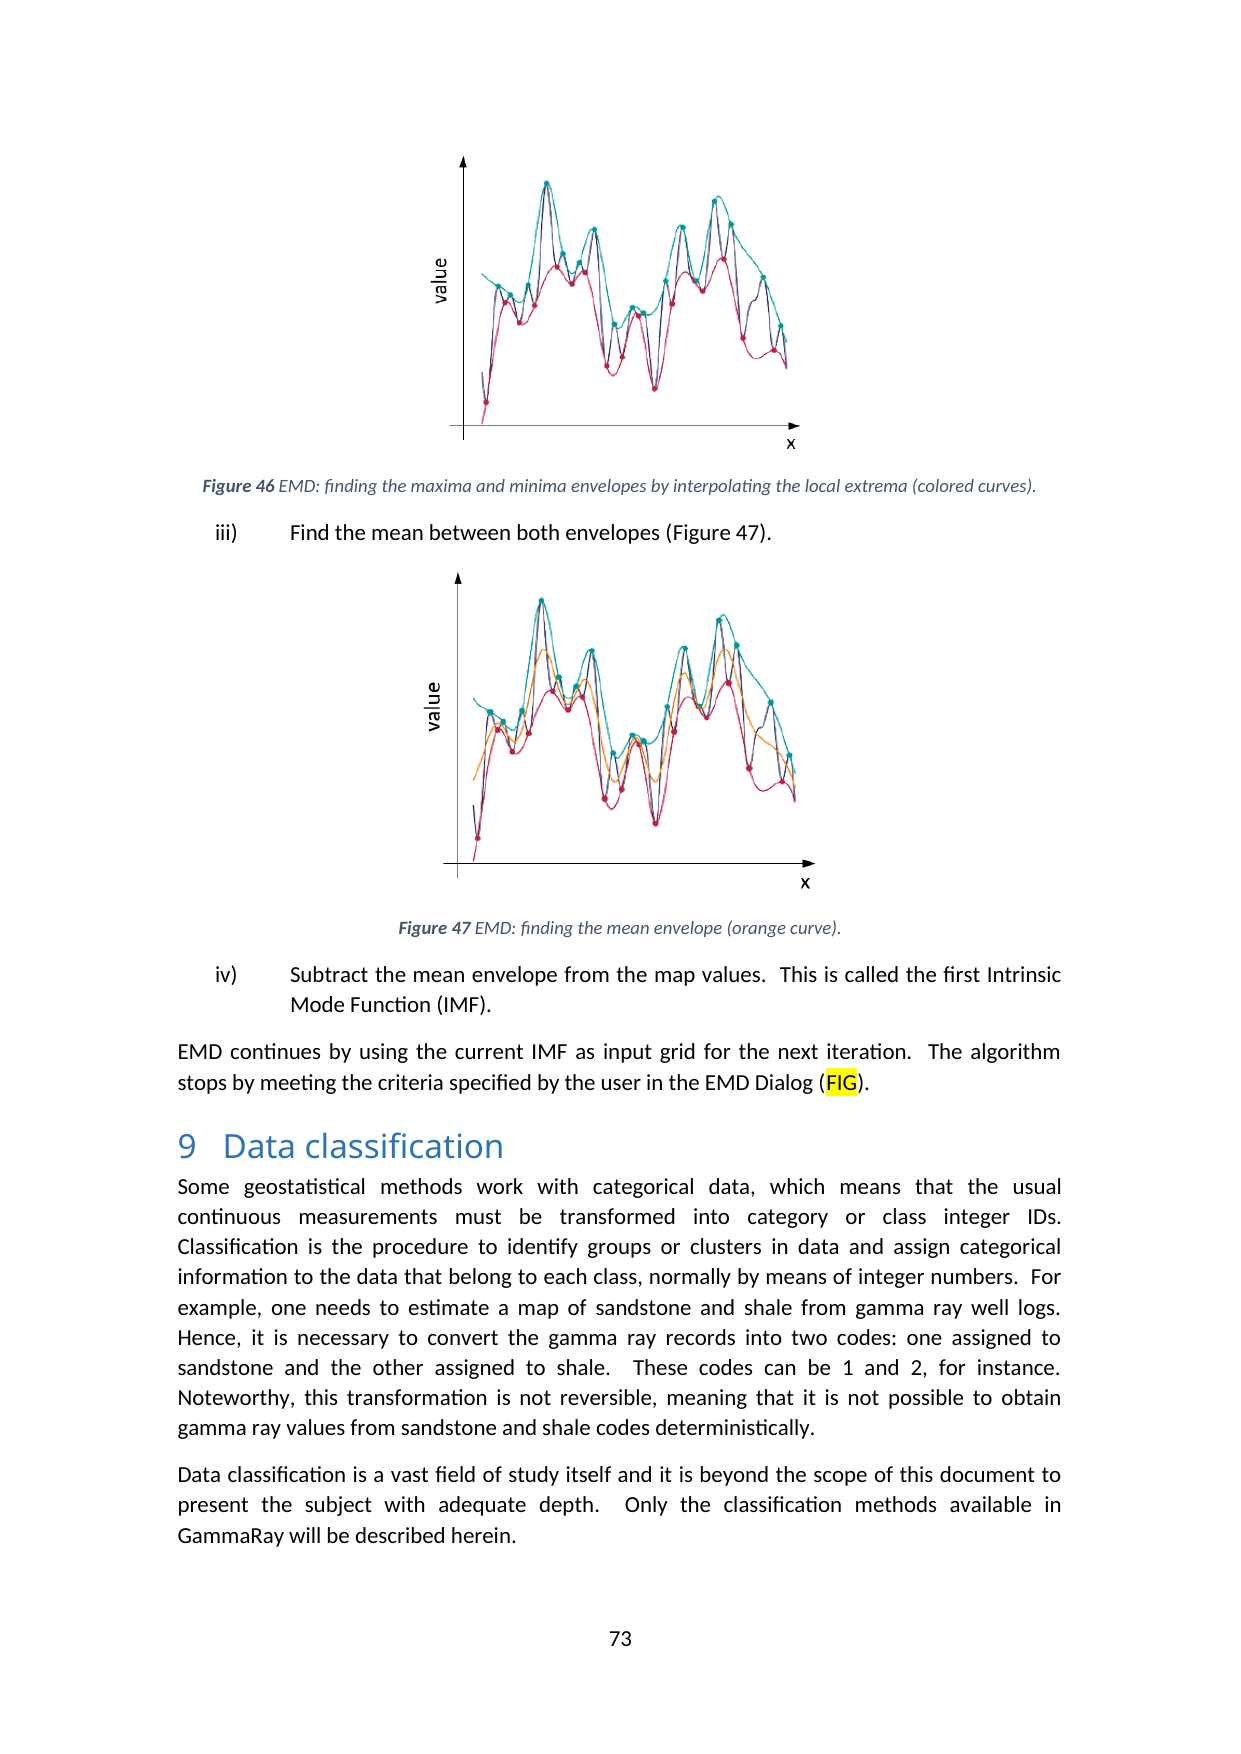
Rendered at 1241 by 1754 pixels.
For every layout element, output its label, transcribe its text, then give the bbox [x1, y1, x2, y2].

list Find the mean between both envelopes (Figure 47). [215, 518, 1063, 546]
text Data classification is a vast field of study itself and it is beyond the scope of this document to present the subject with adequate depth. Only the classification methods available in GammaRay will be described herein. [177, 1460, 1063, 1549]
text Some geostatistical methods work with categorical data, which means that the usual continuous measurements must be transformed into category or class integer IDs. Classification is the procedure to identify groups or clusters in data and assign categorical information to the data that belong to each class, normally by means of integer numbers. For example, one needs to estimate a map of sandstone and shale from gamma ray well logs. Hence, it is necessary to convert the gamma ray records into two codes: one assigned to sandstone and the other assigned to shale. These codes can be 1 and 2, for instance. Noteworthy, this transformation is not reversible, meaning that it is not possible to obtain gamma ray values from sandstone and shale codes deterministically. [177, 1172, 1063, 1441]
list Subtract the mean envelope from the map values. This is called the first Intrinsic Mode Function (IMF). [215, 960, 1063, 1018]
picture [419, 565, 821, 898]
subtitle Data classification [177, 1123, 1063, 1168]
text Figure 46 EMD: finding the maxima and minima envelopes by interpolating the local extrema (colored curves). [177, 474, 1063, 497]
picture [429, 147, 811, 456]
text EMD continues by using the current IMF as input grid for the next iteration. The algorithm stops by meeting the criteria specified by the user in the EMD Dialog (FIG). [177, 1037, 1063, 1096]
text Figure 47 EMD: finding the mean envelope (orange curve). [177, 917, 1063, 939]
